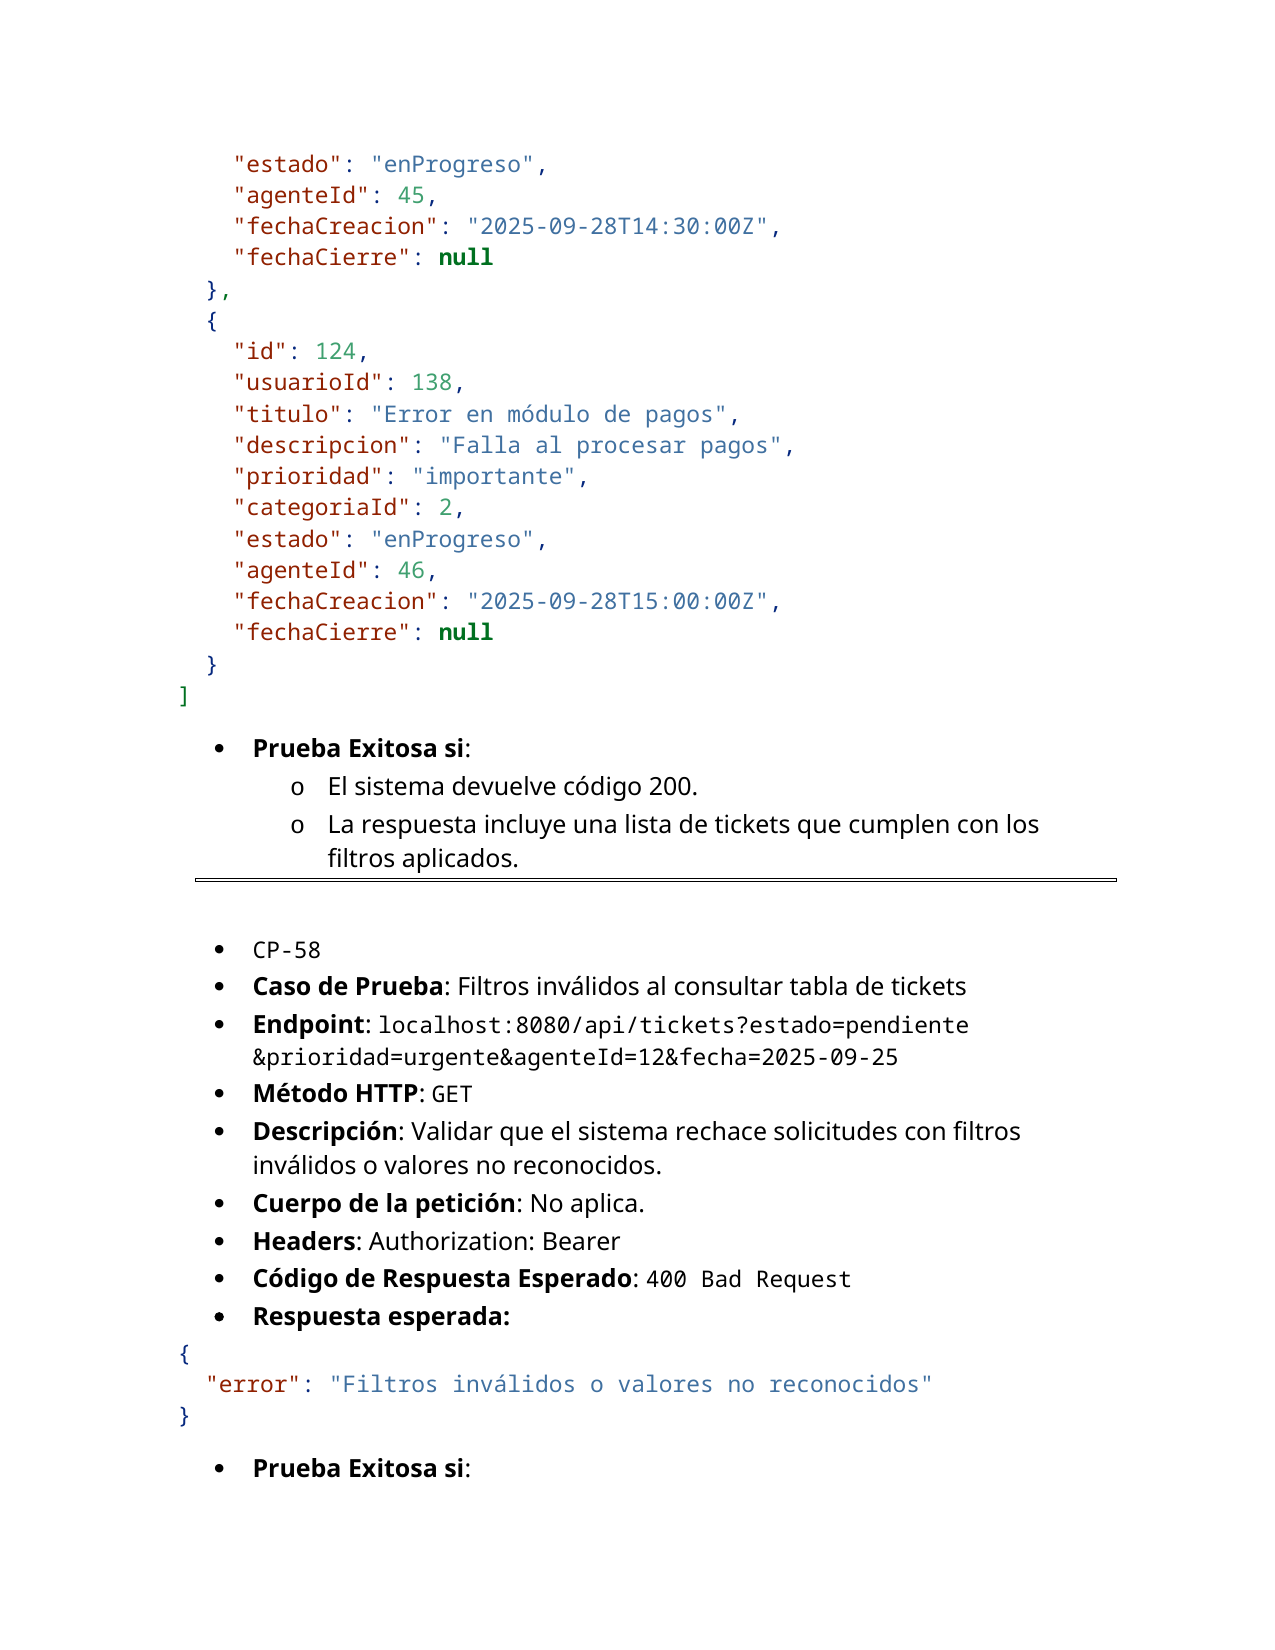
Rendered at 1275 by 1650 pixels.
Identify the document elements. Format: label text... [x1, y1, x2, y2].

list Código de Respuesta Esperado: 400 Bad Request [215, 1261, 1098, 1295]
text { "error": "Filtros inválidos o valores no reconocidos" } [177, 1337, 1098, 1430]
list Cuerpo de la petición: No aplica. [215, 1185, 1098, 1219]
list Método HTTP: GET [215, 1076, 1098, 1110]
list Headers: Authorization: Bearer [215, 1223, 1098, 1257]
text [177, 148, 1098, 710]
list CP-58 [215, 934, 1098, 965]
list Prueba Exitosa si: [215, 1451, 1098, 1485]
list Respuesta esperada: [215, 1299, 1098, 1333]
list Caso de Prueba: Filtros inválidos al consultar tabla de tickets [215, 969, 1098, 1003]
list Descripción: Validar que el sistema rechace solicitudes con filtros inválidos o valores no reconocidos. [215, 1113, 1098, 1182]
list Endpoint: localhost:8080/api/tickets?estado=pendiente &prioridad=urgente&agenteId=12&fecha=2025-09-25 [215, 1007, 1098, 1072]
list El sistema devuelve código 200. [290, 769, 1098, 803]
list La respuesta incluye una lista de tickets que cumplen con los filtros aplicados. [290, 807, 1098, 875]
list Prueba Exitosa si: [215, 731, 1098, 765]
